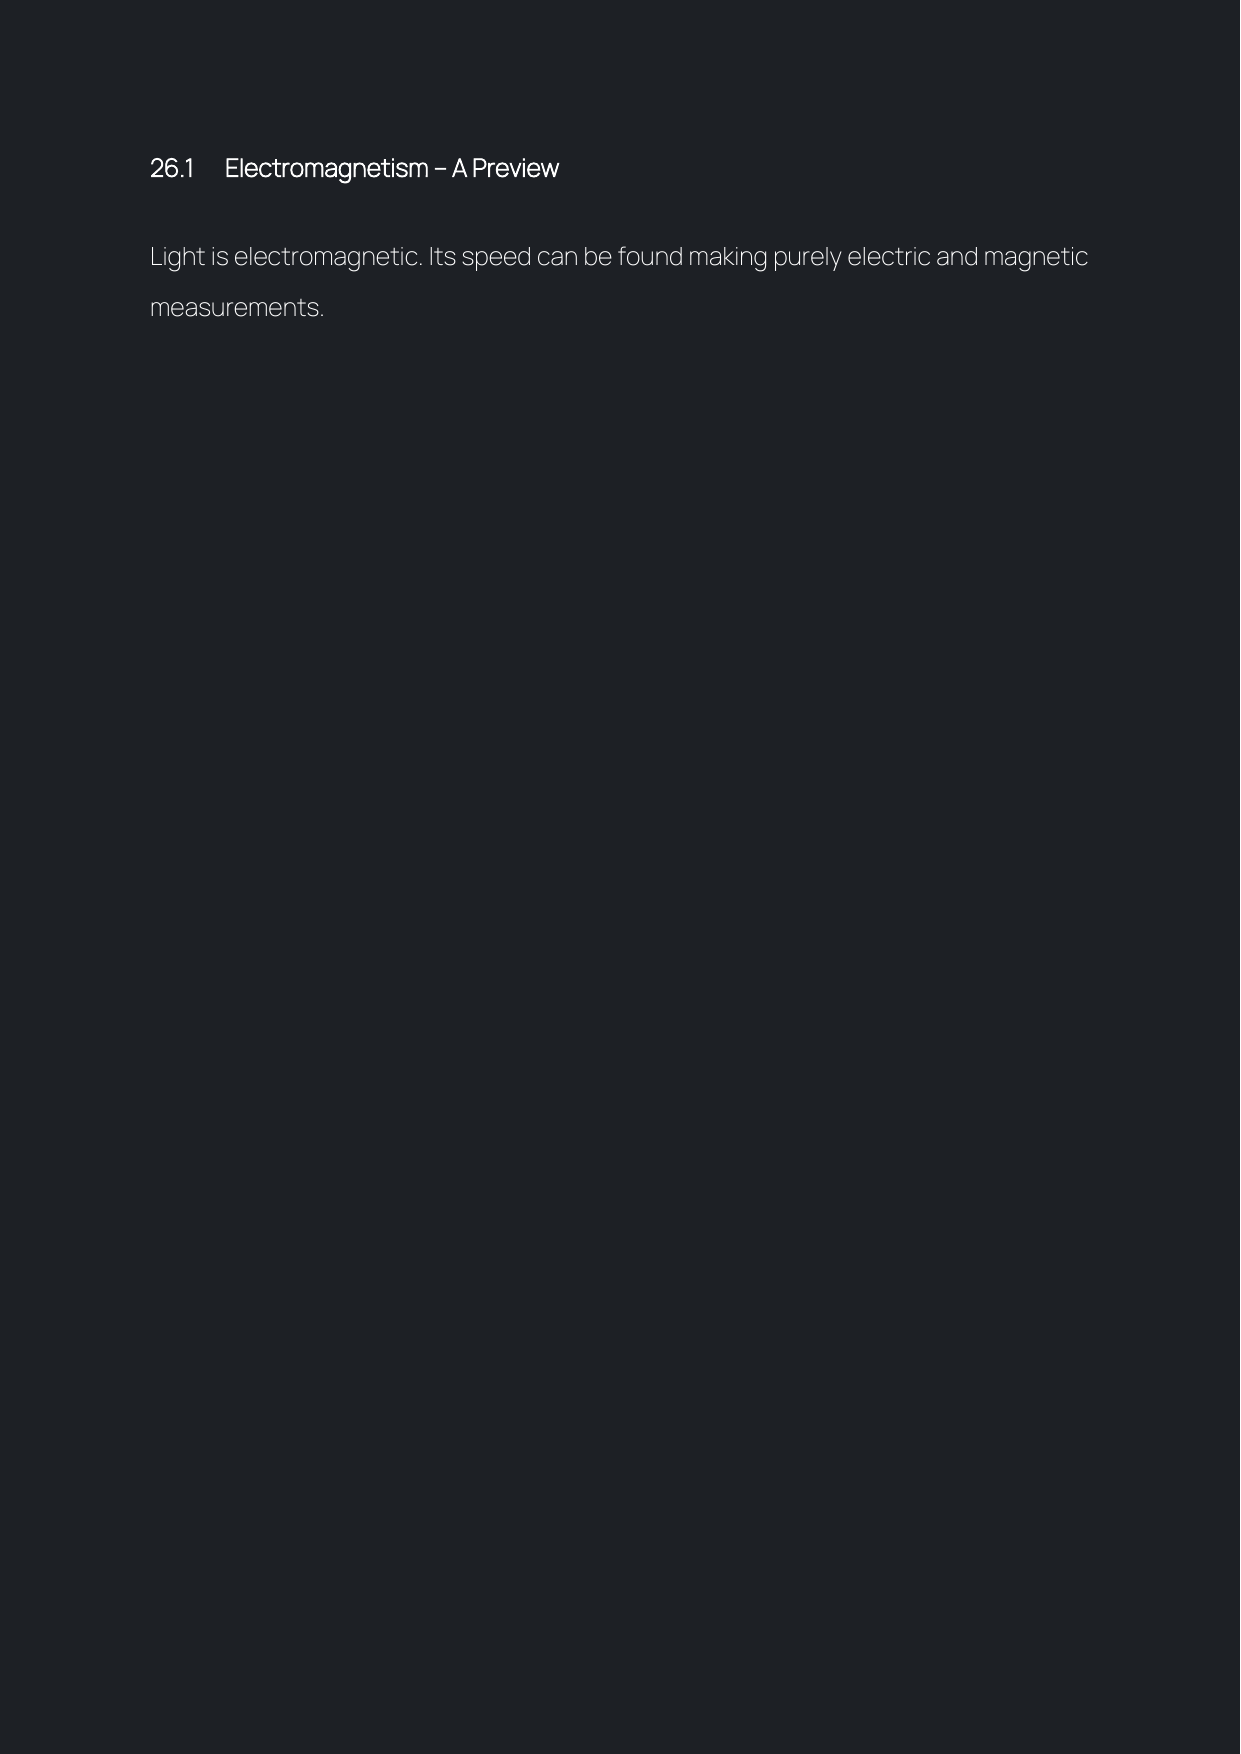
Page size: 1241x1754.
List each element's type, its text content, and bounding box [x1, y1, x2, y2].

subtitle 26.1 Electromagnetism – A Preview [150, 150, 1090, 184]
text Light is electromagnetic. Its speed can be found making purely electric and magnetic measurements. [150, 239, 1090, 324]
